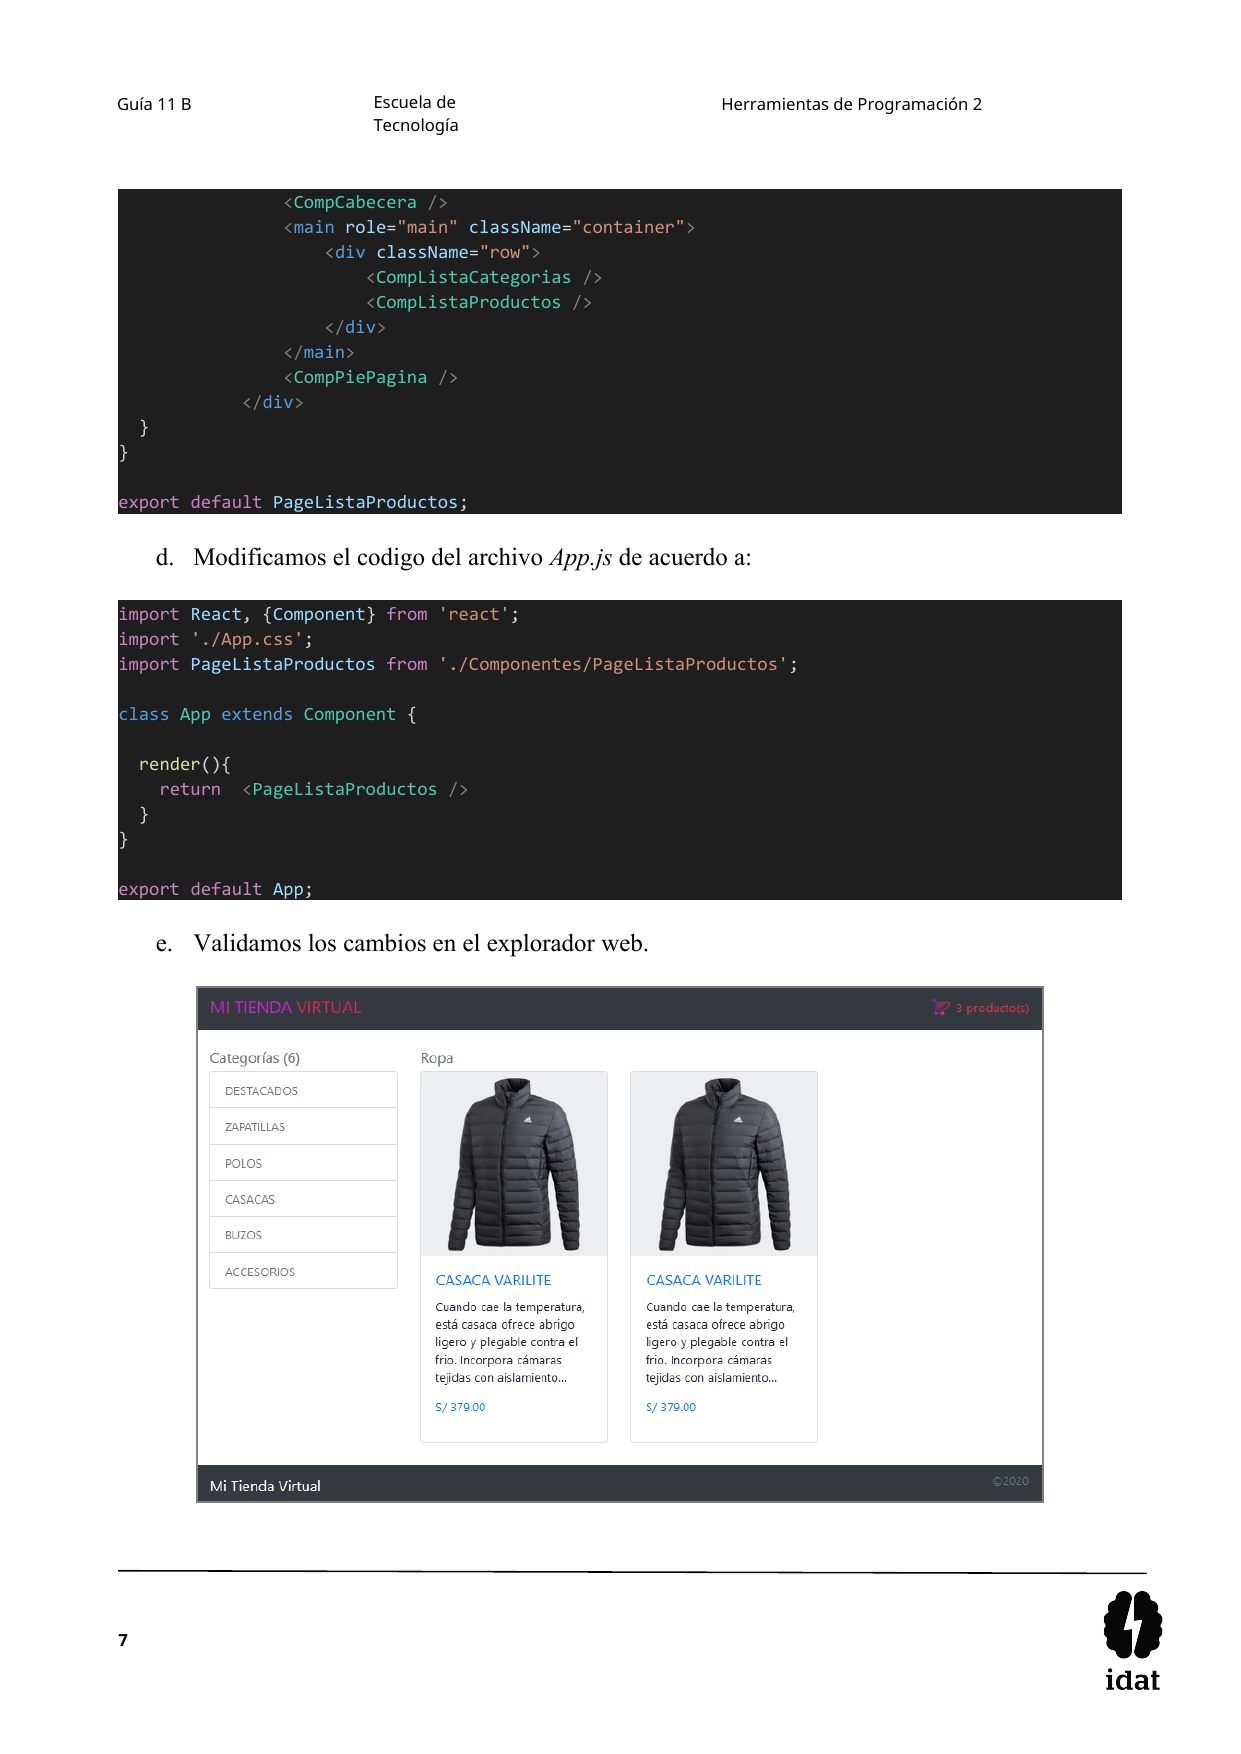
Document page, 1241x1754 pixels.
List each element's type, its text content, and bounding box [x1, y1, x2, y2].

text </div> [118, 314, 1122, 339]
text export default App; [118, 875, 1122, 900]
text return <PageListaProductos /> [118, 775, 1122, 800]
list Modificamos el codigo del archivo App.js de acuerdo a: [156, 542, 1122, 571]
picture [1103, 1591, 1163, 1690]
text } [118, 439, 1122, 464]
list Validamos los cambios en el explorador web. [156, 928, 1122, 957]
text <div className="row"> [118, 239, 1122, 264]
text import PageListaProductos from './Componentes/PageListaProductos'; [118, 650, 1122, 675]
text render(){ [118, 750, 1122, 775]
text import './App.css'; [118, 625, 1122, 650]
text <CompPiePagina /> [118, 364, 1122, 389]
text </main> [118, 339, 1122, 364]
text class App extends Component { [118, 700, 1122, 725]
picture [198, 988, 1042, 1501]
text <CompCabecera /> [118, 189, 1122, 214]
text <main role="main" className="container"> [118, 214, 1122, 239]
text export default PageListaProductos; [118, 489, 1122, 514]
text import React, {Component} from 'react'; [118, 600, 1122, 625]
text <CompListaCategorias /> [118, 264, 1122, 289]
text } [118, 800, 1122, 825]
text <CompListaProductos /> [118, 289, 1122, 314]
text } [118, 825, 1122, 850]
text </div> [118, 389, 1122, 414]
text } [118, 414, 1122, 439]
